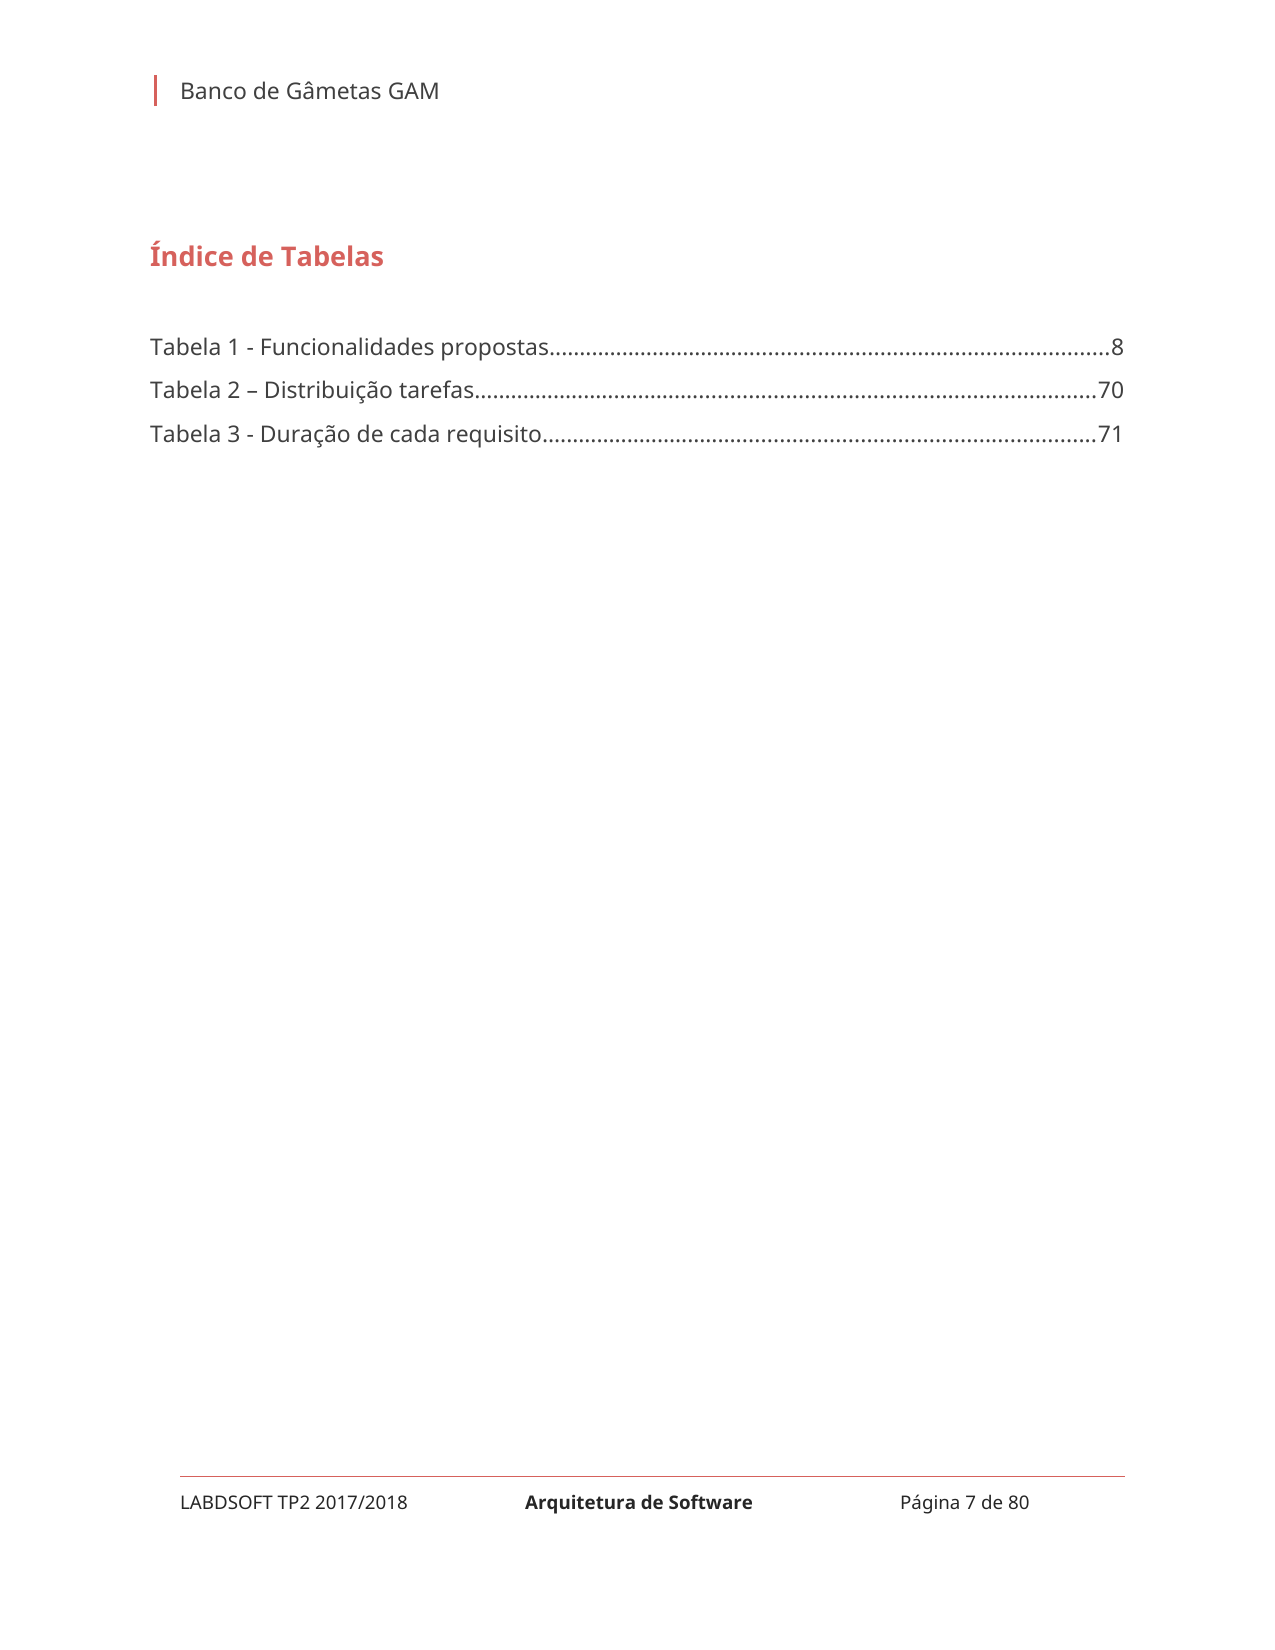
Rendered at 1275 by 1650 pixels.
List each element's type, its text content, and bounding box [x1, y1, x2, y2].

text Tabela 1 - Funcionalidades propostas 8 [150, 331, 1125, 362]
text Índice de Tabelas [150, 237, 1125, 274]
text Tabela 2 – Distribuição tarefas 70 [150, 374, 1125, 406]
text Tabela 3 - Duração de cada requisito 71 [150, 418, 1125, 449]
